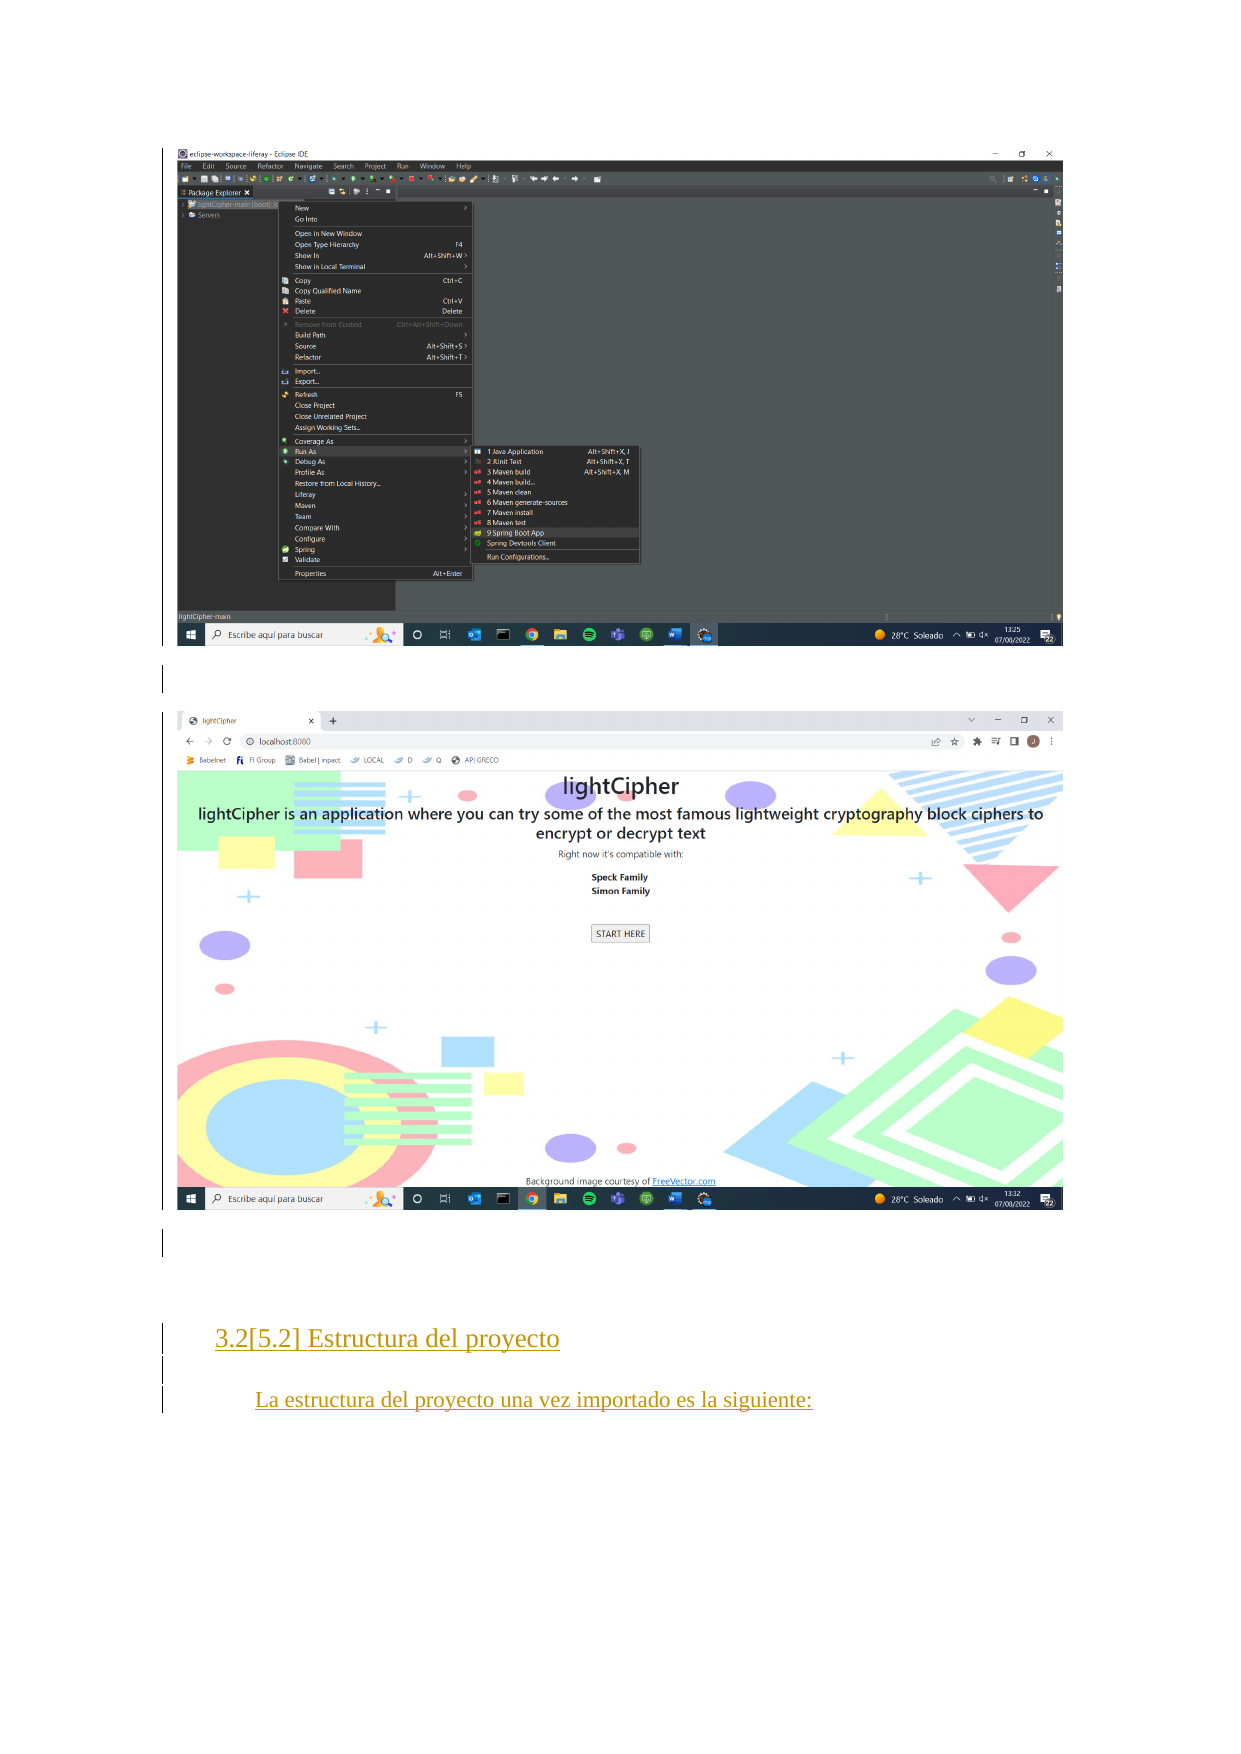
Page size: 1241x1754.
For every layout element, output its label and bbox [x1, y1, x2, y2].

picture [177, 147, 1063, 646]
picture [177, 711, 1063, 1210]
